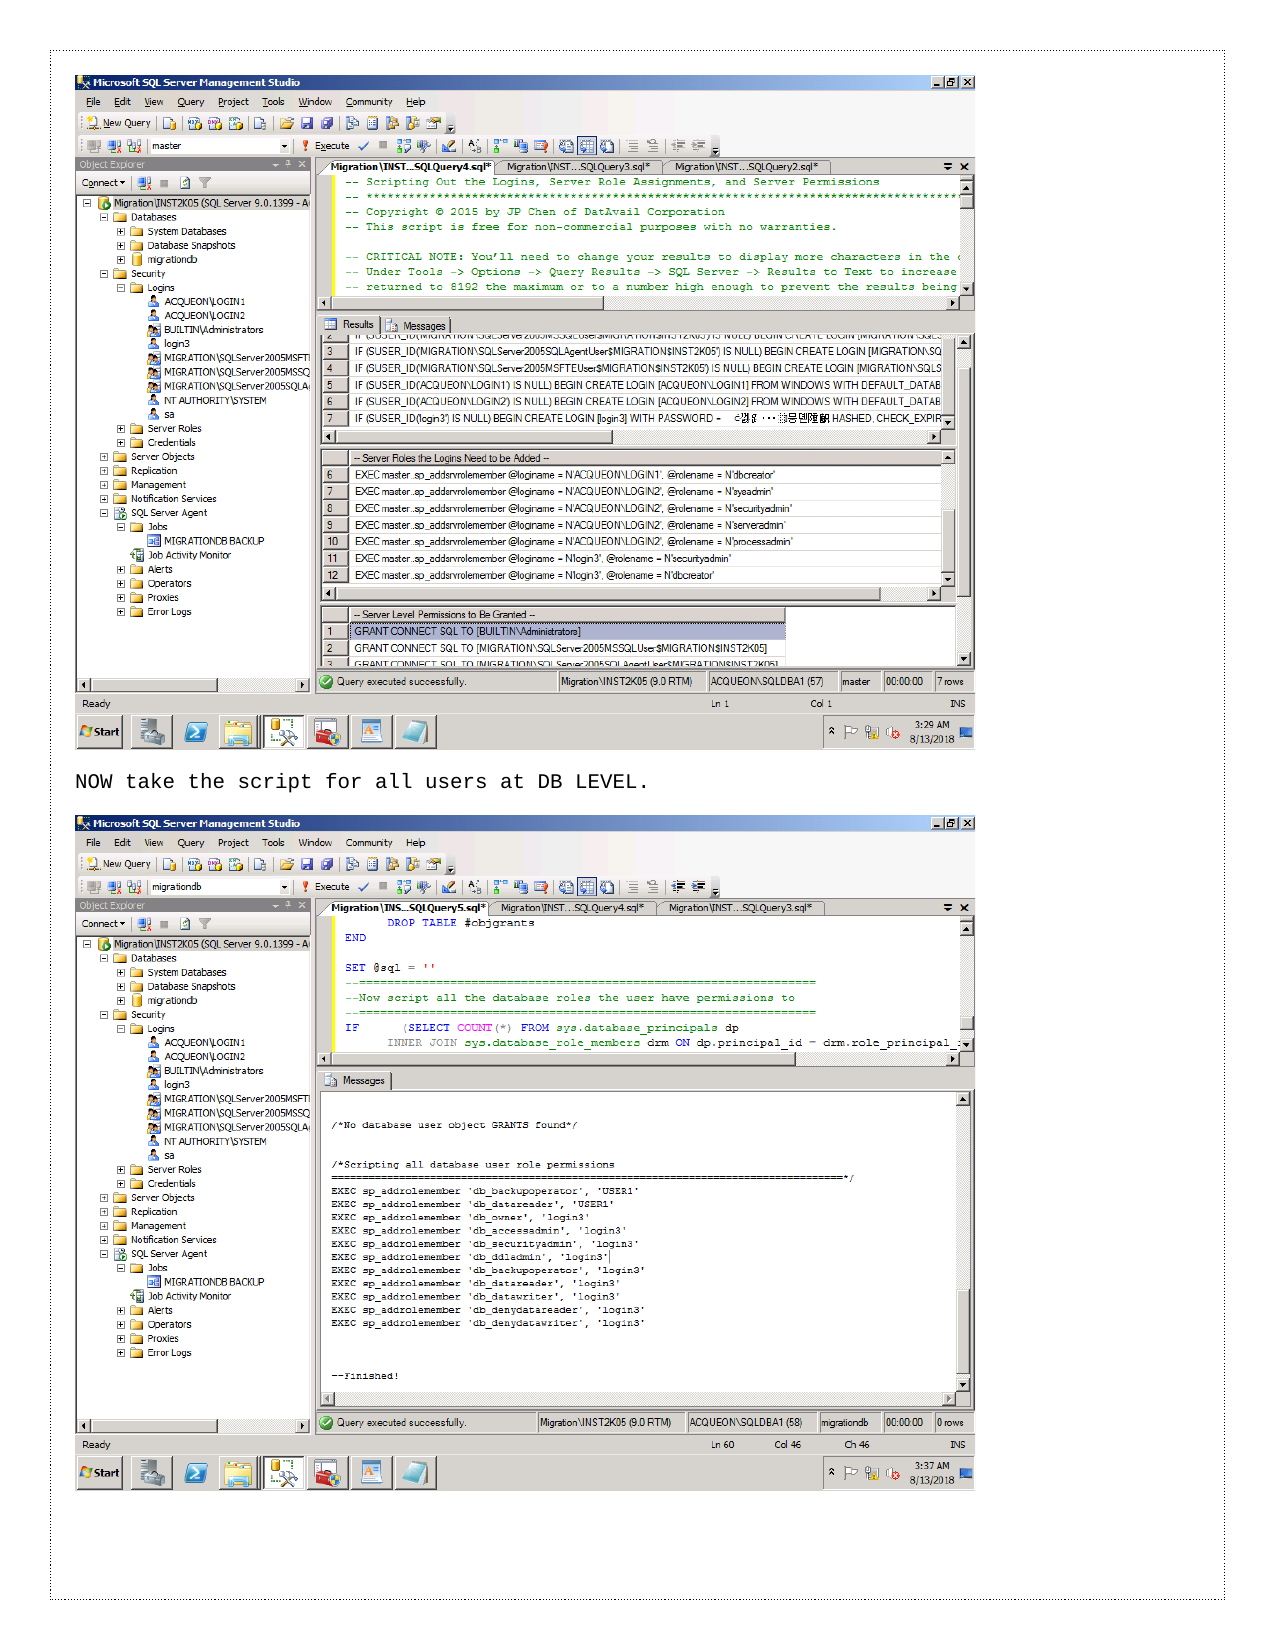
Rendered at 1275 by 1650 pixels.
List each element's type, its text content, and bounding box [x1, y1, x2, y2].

picture [75, 75, 976, 750]
picture [75, 815, 976, 1491]
text NOW take the script for all users at DB LEVEL. [75, 771, 1200, 794]
